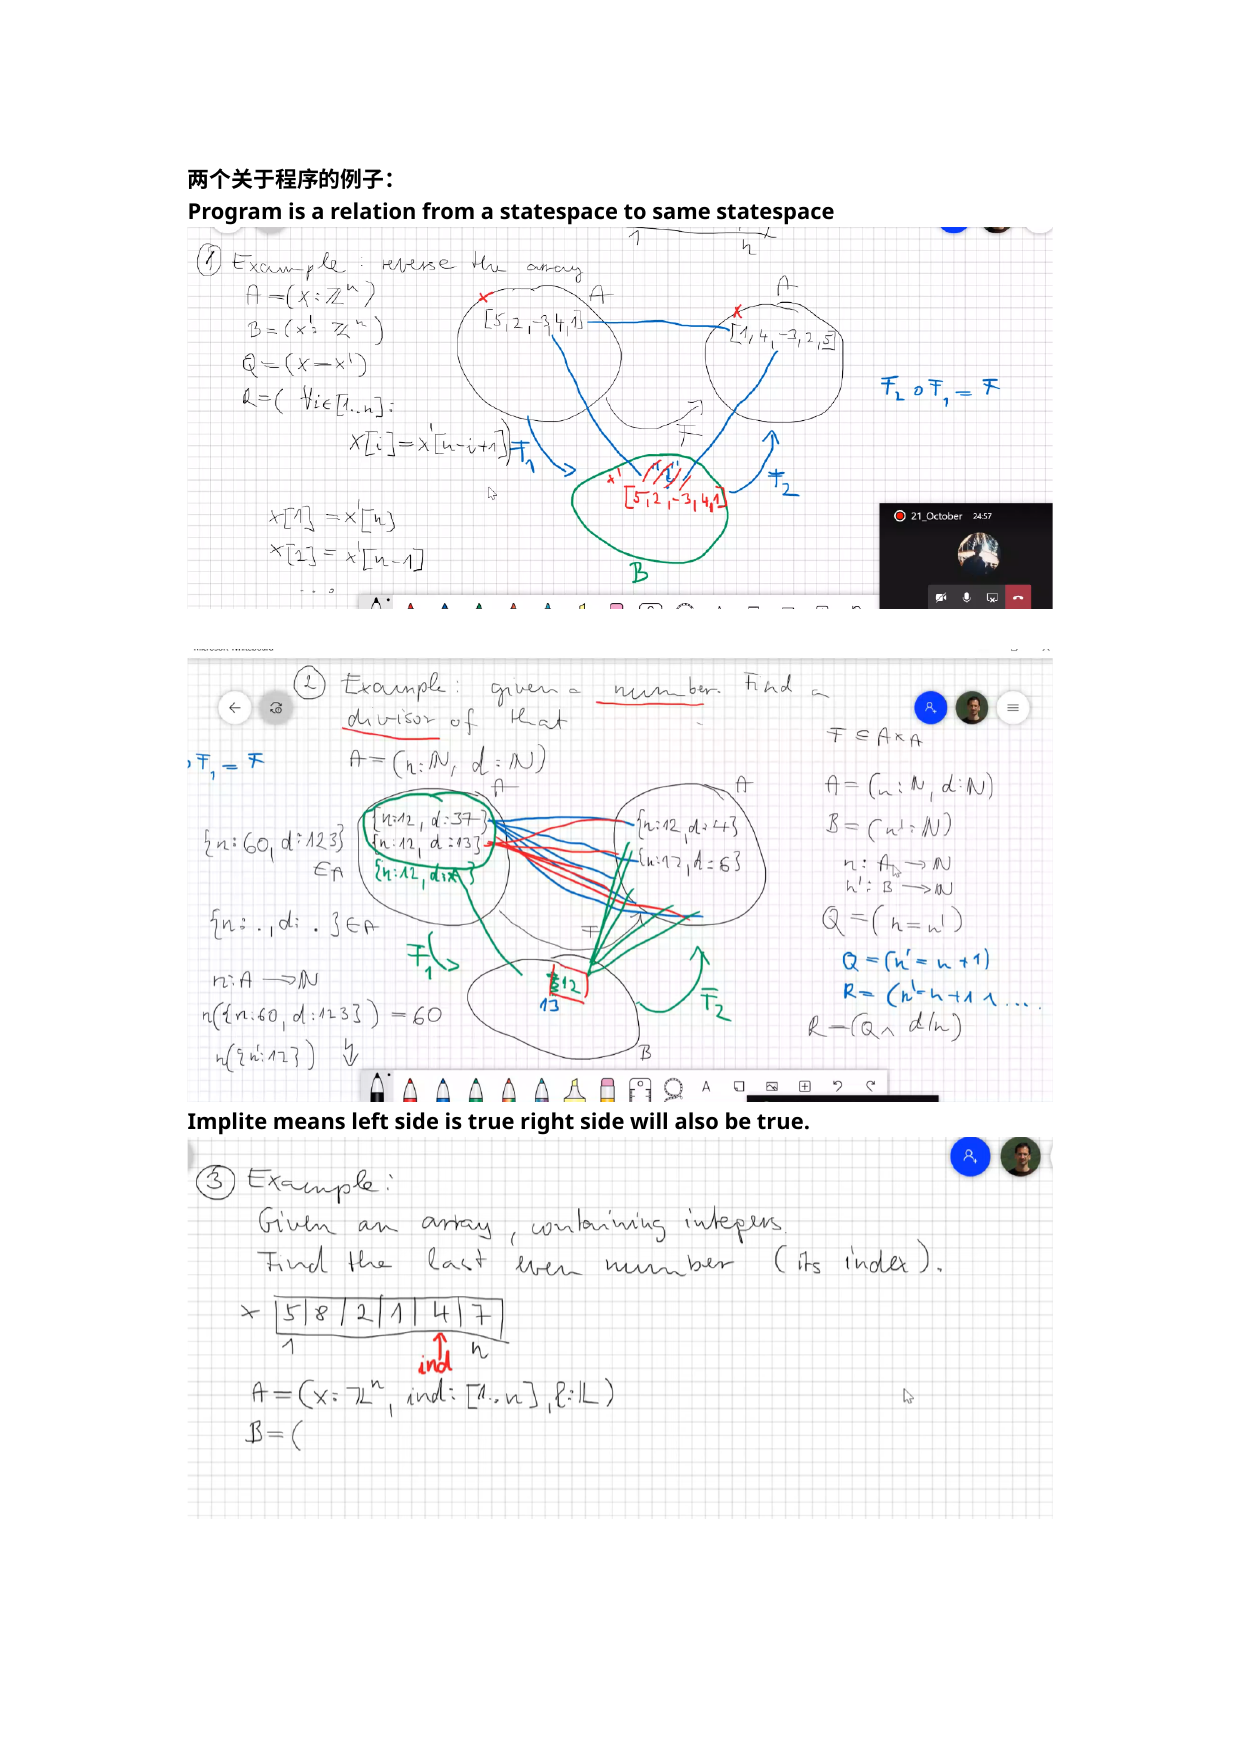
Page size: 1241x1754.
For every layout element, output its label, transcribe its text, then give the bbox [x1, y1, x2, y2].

text Implite means left side is true right side will also be true. [187, 1104, 1053, 1137]
picture [187, 227, 1053, 609]
text Program is a relation from a statespace to same statespace [187, 194, 1053, 227]
picture [187, 1137, 1053, 1519]
picture [187, 649, 1053, 1102]
text 两个关于程序的例子： [187, 162, 1053, 194]
